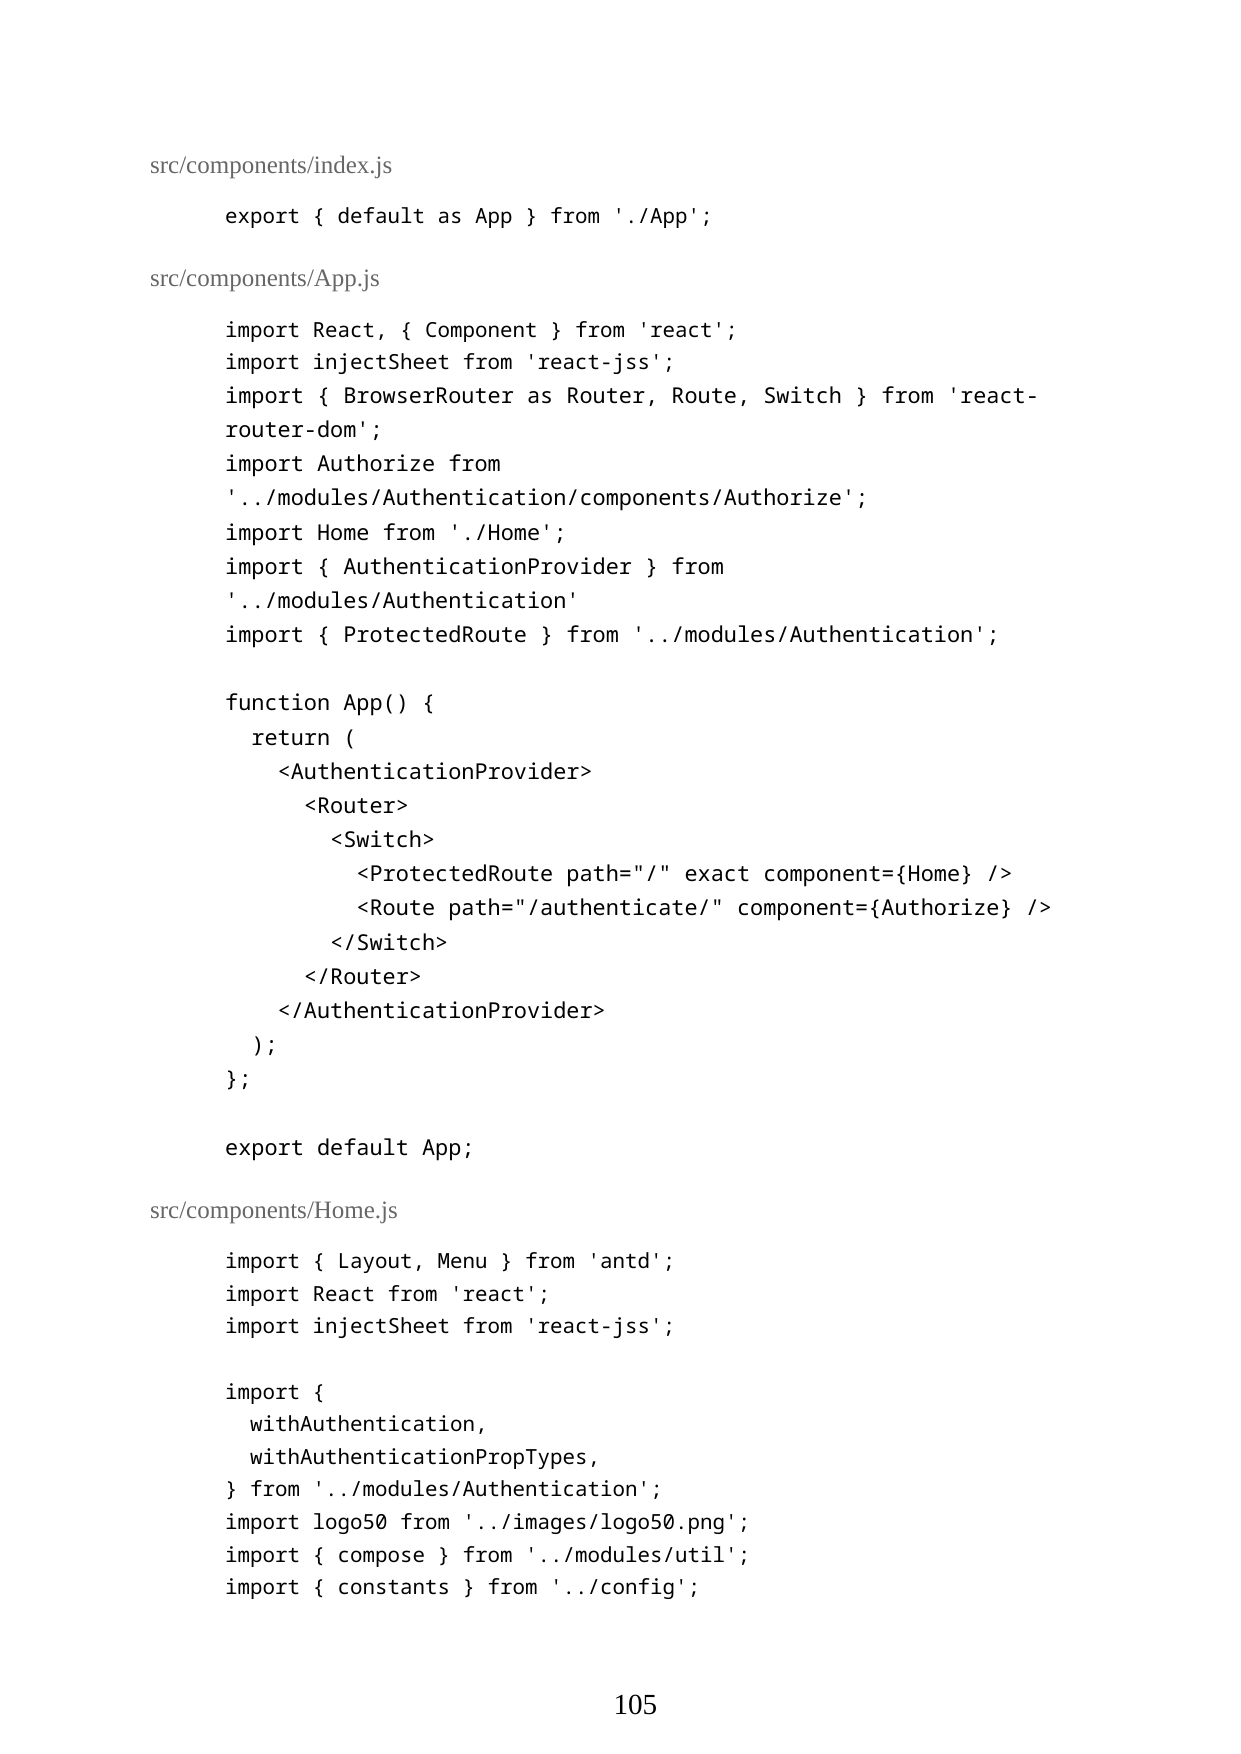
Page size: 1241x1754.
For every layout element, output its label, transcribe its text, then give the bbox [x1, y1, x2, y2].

text <Router> [225, 790, 1090, 820]
text export { default as App } from './App'; [225, 201, 1090, 230]
text import Authorize from '../modules/Authentication/components/Authorize'; [225, 448, 1090, 512]
text import { AuthenticationProvider } from '../modules/Authentication' [225, 551, 1090, 615]
text import { [225, 1377, 1090, 1405]
text <ProtectedRoute path="/" exact component={Home} /> [225, 858, 1090, 888]
text <AuthenticationProvider> [225, 756, 1090, 786]
text import { BrowserRouter as Router, Route, Switch } from 'react-router-dom'; [225, 380, 1090, 444]
text import Home from './Home'; [225, 517, 1090, 546]
text import React, { Component } from 'react'; [225, 315, 1090, 343]
text import React from 'react'; [225, 1279, 1090, 1307]
text import injectSheet from 'react-jss'; [225, 347, 1090, 376]
text ); [225, 1029, 1090, 1059]
subtitle src/components/index.js [150, 150, 1090, 179]
text withAuthenticationPropTypes, [225, 1442, 1090, 1470]
text import injectSheet from 'react-jss'; [225, 1312, 1090, 1340]
text import logo50 from '../images/logo50.png'; [225, 1507, 1090, 1536]
text return ( [225, 722, 1090, 751]
text </Switch> [225, 927, 1090, 956]
text <Route path="/authenticate/" component={Authorize} /> [225, 892, 1090, 922]
text function App() { [225, 687, 1090, 717]
text withAuthentication, [225, 1409, 1090, 1438]
text <Switch> [225, 824, 1090, 854]
text } from '../modules/Authentication'; [225, 1474, 1090, 1503]
text export default App; [225, 1132, 1090, 1161]
text }; [225, 1063, 1090, 1093]
text import { Layout, Menu } from 'antd'; [225, 1246, 1090, 1275]
text import { constants } from '../config'; [225, 1572, 1090, 1601]
text import { compose } from '../modules/util'; [225, 1540, 1090, 1568]
text </Router> [225, 961, 1090, 991]
subtitle src/components/App.js [150, 263, 1090, 292]
subtitle src/components/Home.js [150, 1195, 1090, 1224]
text </AuthenticationProvider> [225, 995, 1090, 1025]
text import { ProtectedRoute } from '../modules/Authentication'; [225, 619, 1090, 649]
